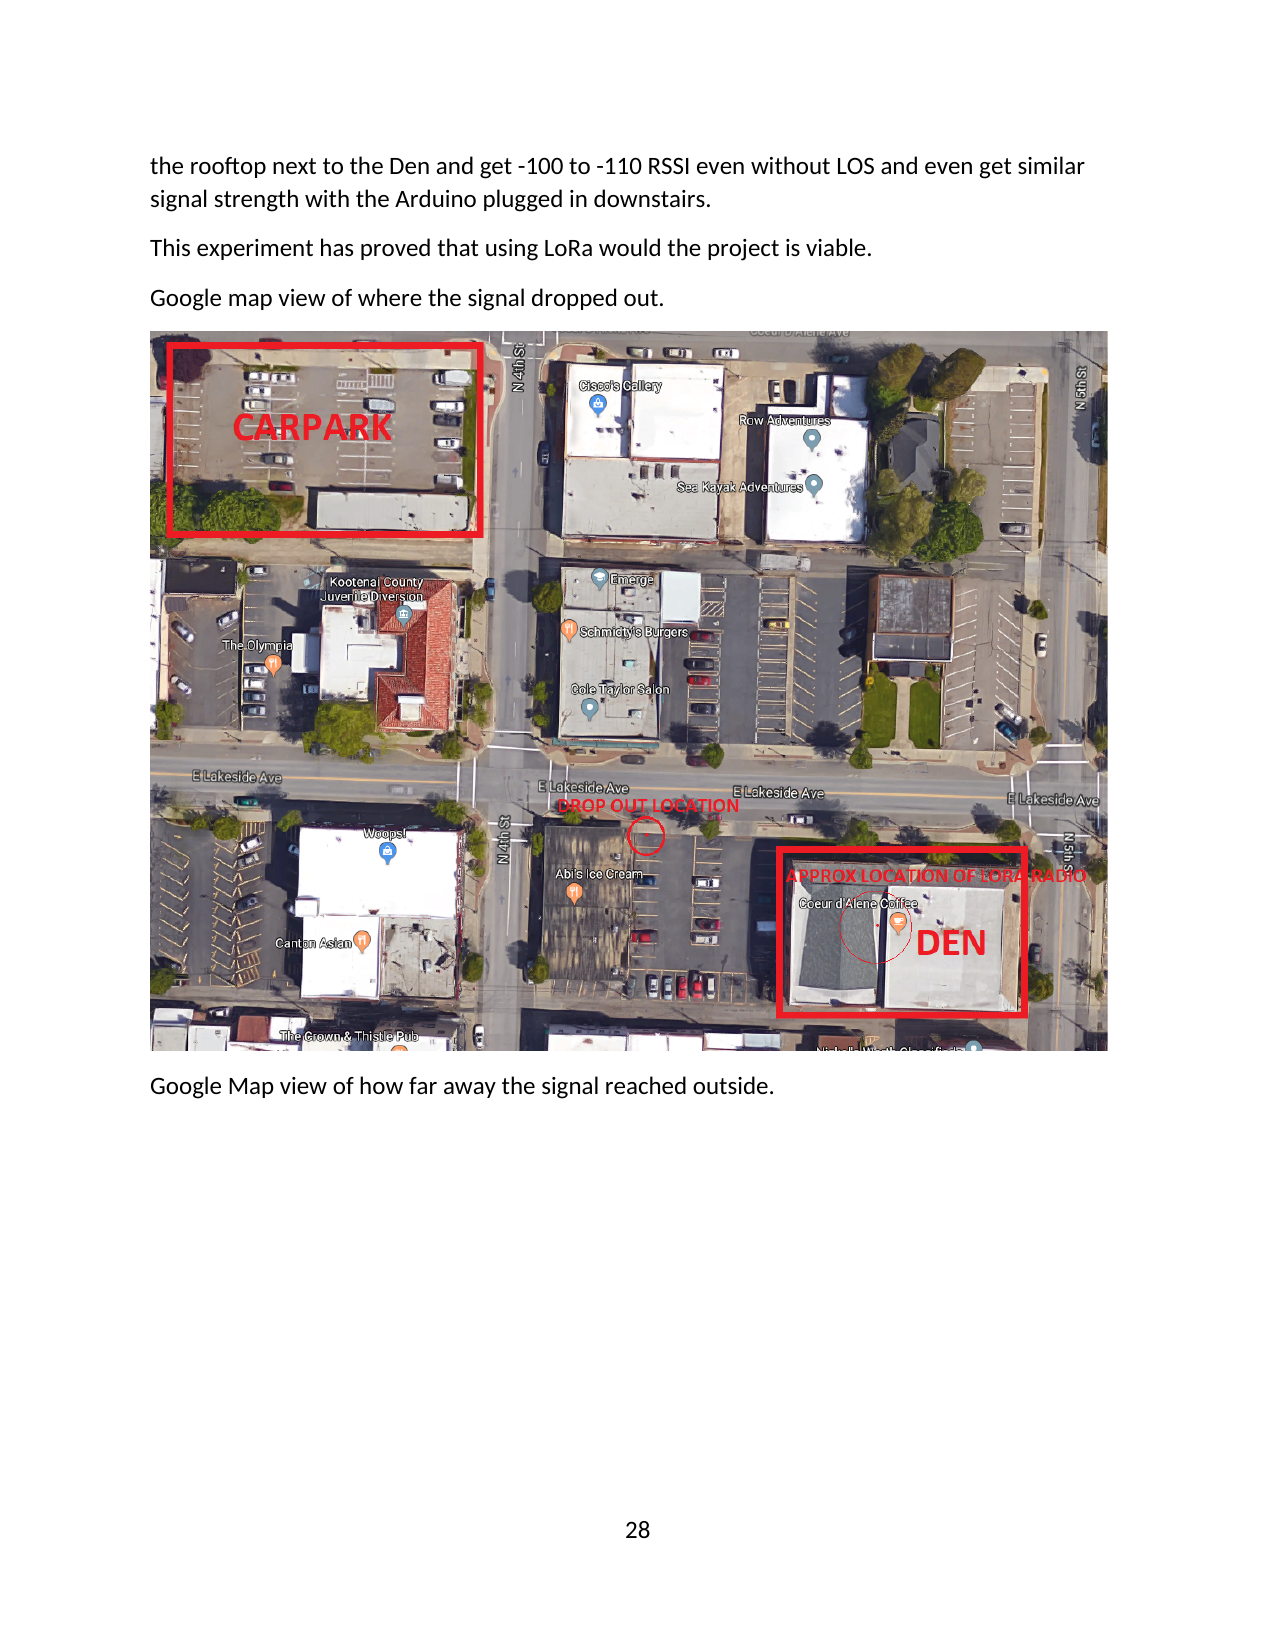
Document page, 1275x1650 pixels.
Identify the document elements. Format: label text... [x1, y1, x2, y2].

text Google Map view of how far away the signal reached outside. [150, 1070, 1125, 1101]
picture [150, 331, 1108, 1051]
text Google map view of where the signal dropped out. [150, 282, 1125, 313]
text This experiment has proved that using LoRa would the project is viable. [150, 232, 1125, 263]
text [150, 150, 1125, 213]
